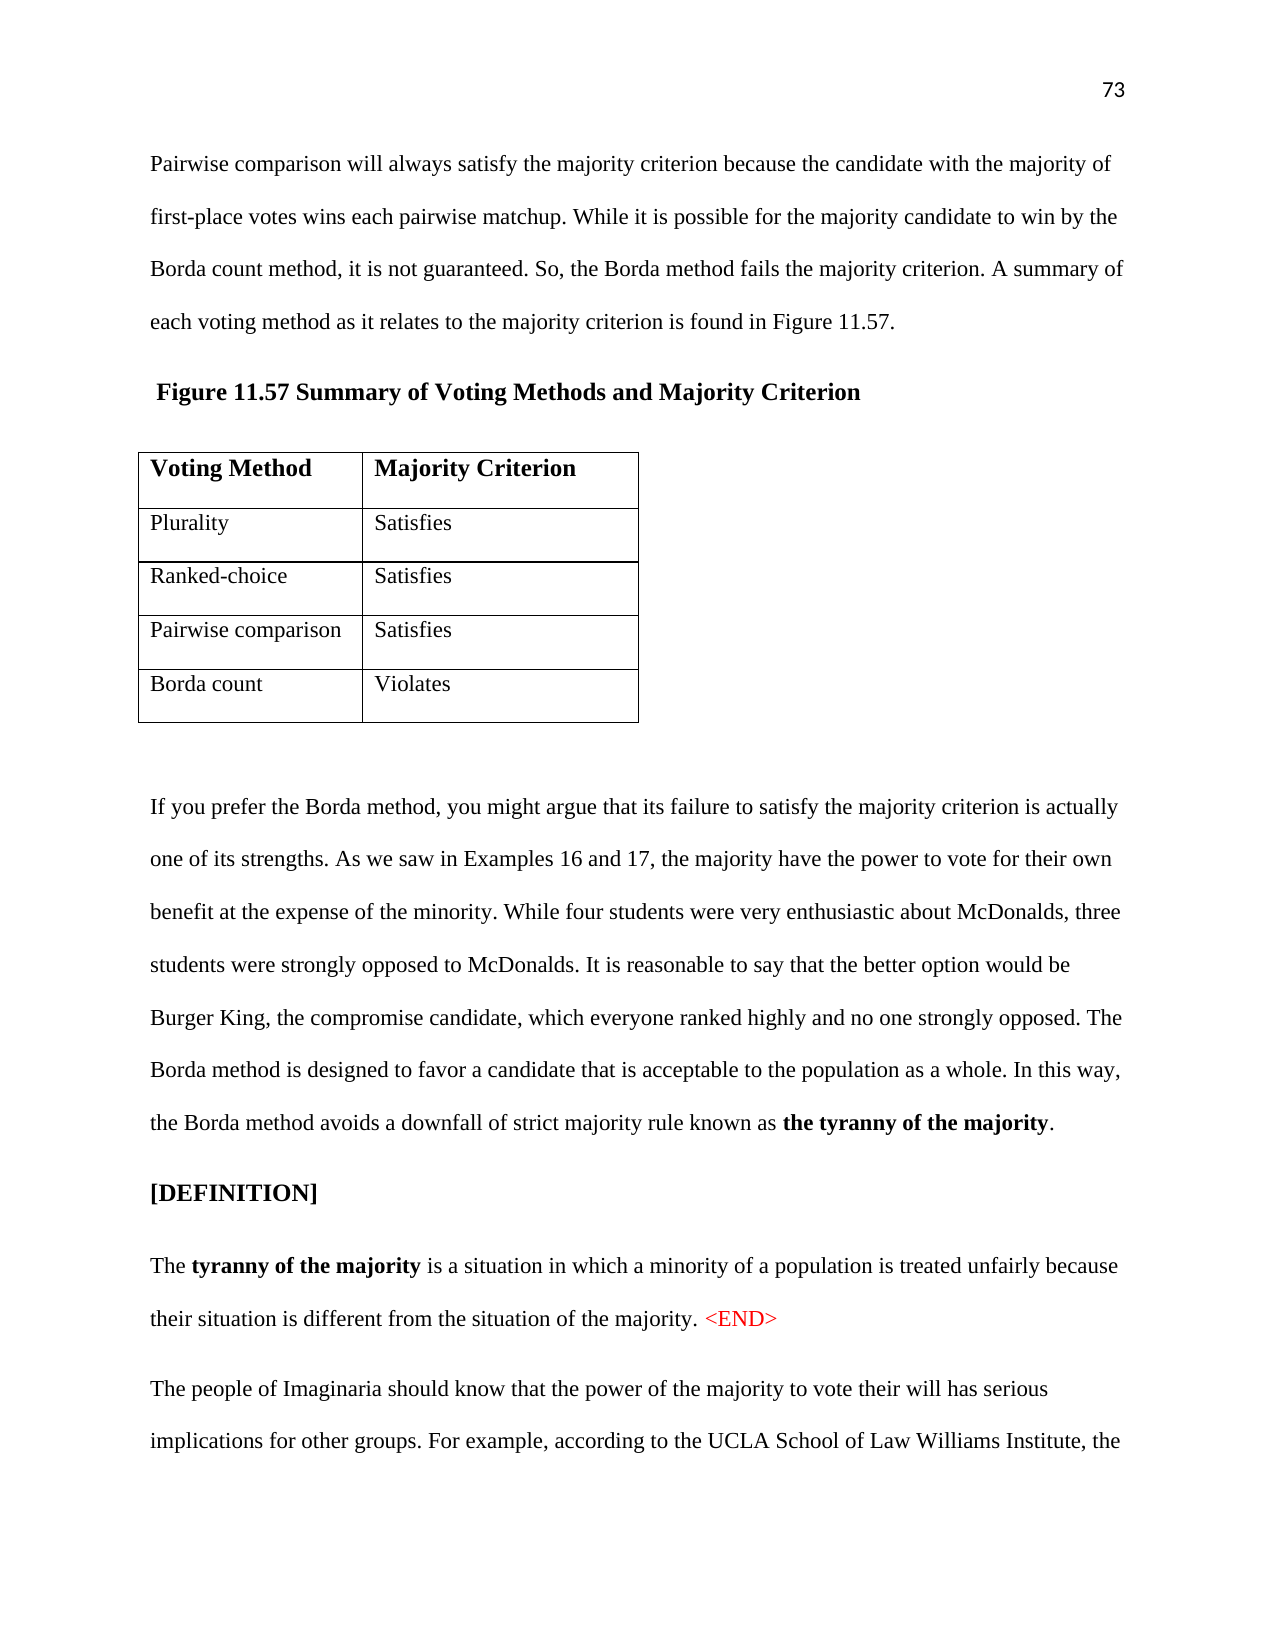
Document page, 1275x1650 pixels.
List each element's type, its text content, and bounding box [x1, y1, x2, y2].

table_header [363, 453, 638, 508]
text The tyranny of the majority is a situation in which a minority of a population is treated unfairly because their situation is different from the situation of the majority. <END> [150, 1252, 1125, 1332]
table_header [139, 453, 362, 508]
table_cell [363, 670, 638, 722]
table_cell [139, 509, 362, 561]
text Figure 11.57 Summary of Voting Methods and Majority Criterion [150, 377, 1125, 406]
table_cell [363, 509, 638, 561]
text [DEFINITION] [150, 1178, 1125, 1207]
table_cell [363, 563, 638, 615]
text Pairwise comparison will always satisfy the majority criterion because the candidate with the majority of first-place votes wins each pairwise matchup. While it is possible for the majority candidate to win by the Borda count method, it is not guaranteed. So, the Borda method fails the majority criterion. A summary of each voting method as it relates to the majority criterion is found in Figure 11.57. [150, 150, 1125, 334]
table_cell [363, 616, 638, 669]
text If you prefer the Borda method, you might argue that its failure to satisfy the majority criterion is actually one of its strengths. As we saw in Examples 16 and 17, the majority have the power to vote for their own benefit at the expense of the minority. While four students were very enthusiastic about McDonalds, three students were strongly opposed to McDonalds. It is reasonable to say that the better option would be Burger King, the compromise candidate, which everyone ranked highly and no one strongly opposed. The Borda method is designed to favor a candidate that is acceptable to the population as a whole. In this way, the Borda method avoids a downfall of strict majority rule known as the tyranny of the majority. [150, 793, 1125, 1135]
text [150, 1374, 1125, 1454]
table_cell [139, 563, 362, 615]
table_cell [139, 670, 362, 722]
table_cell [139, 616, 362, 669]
